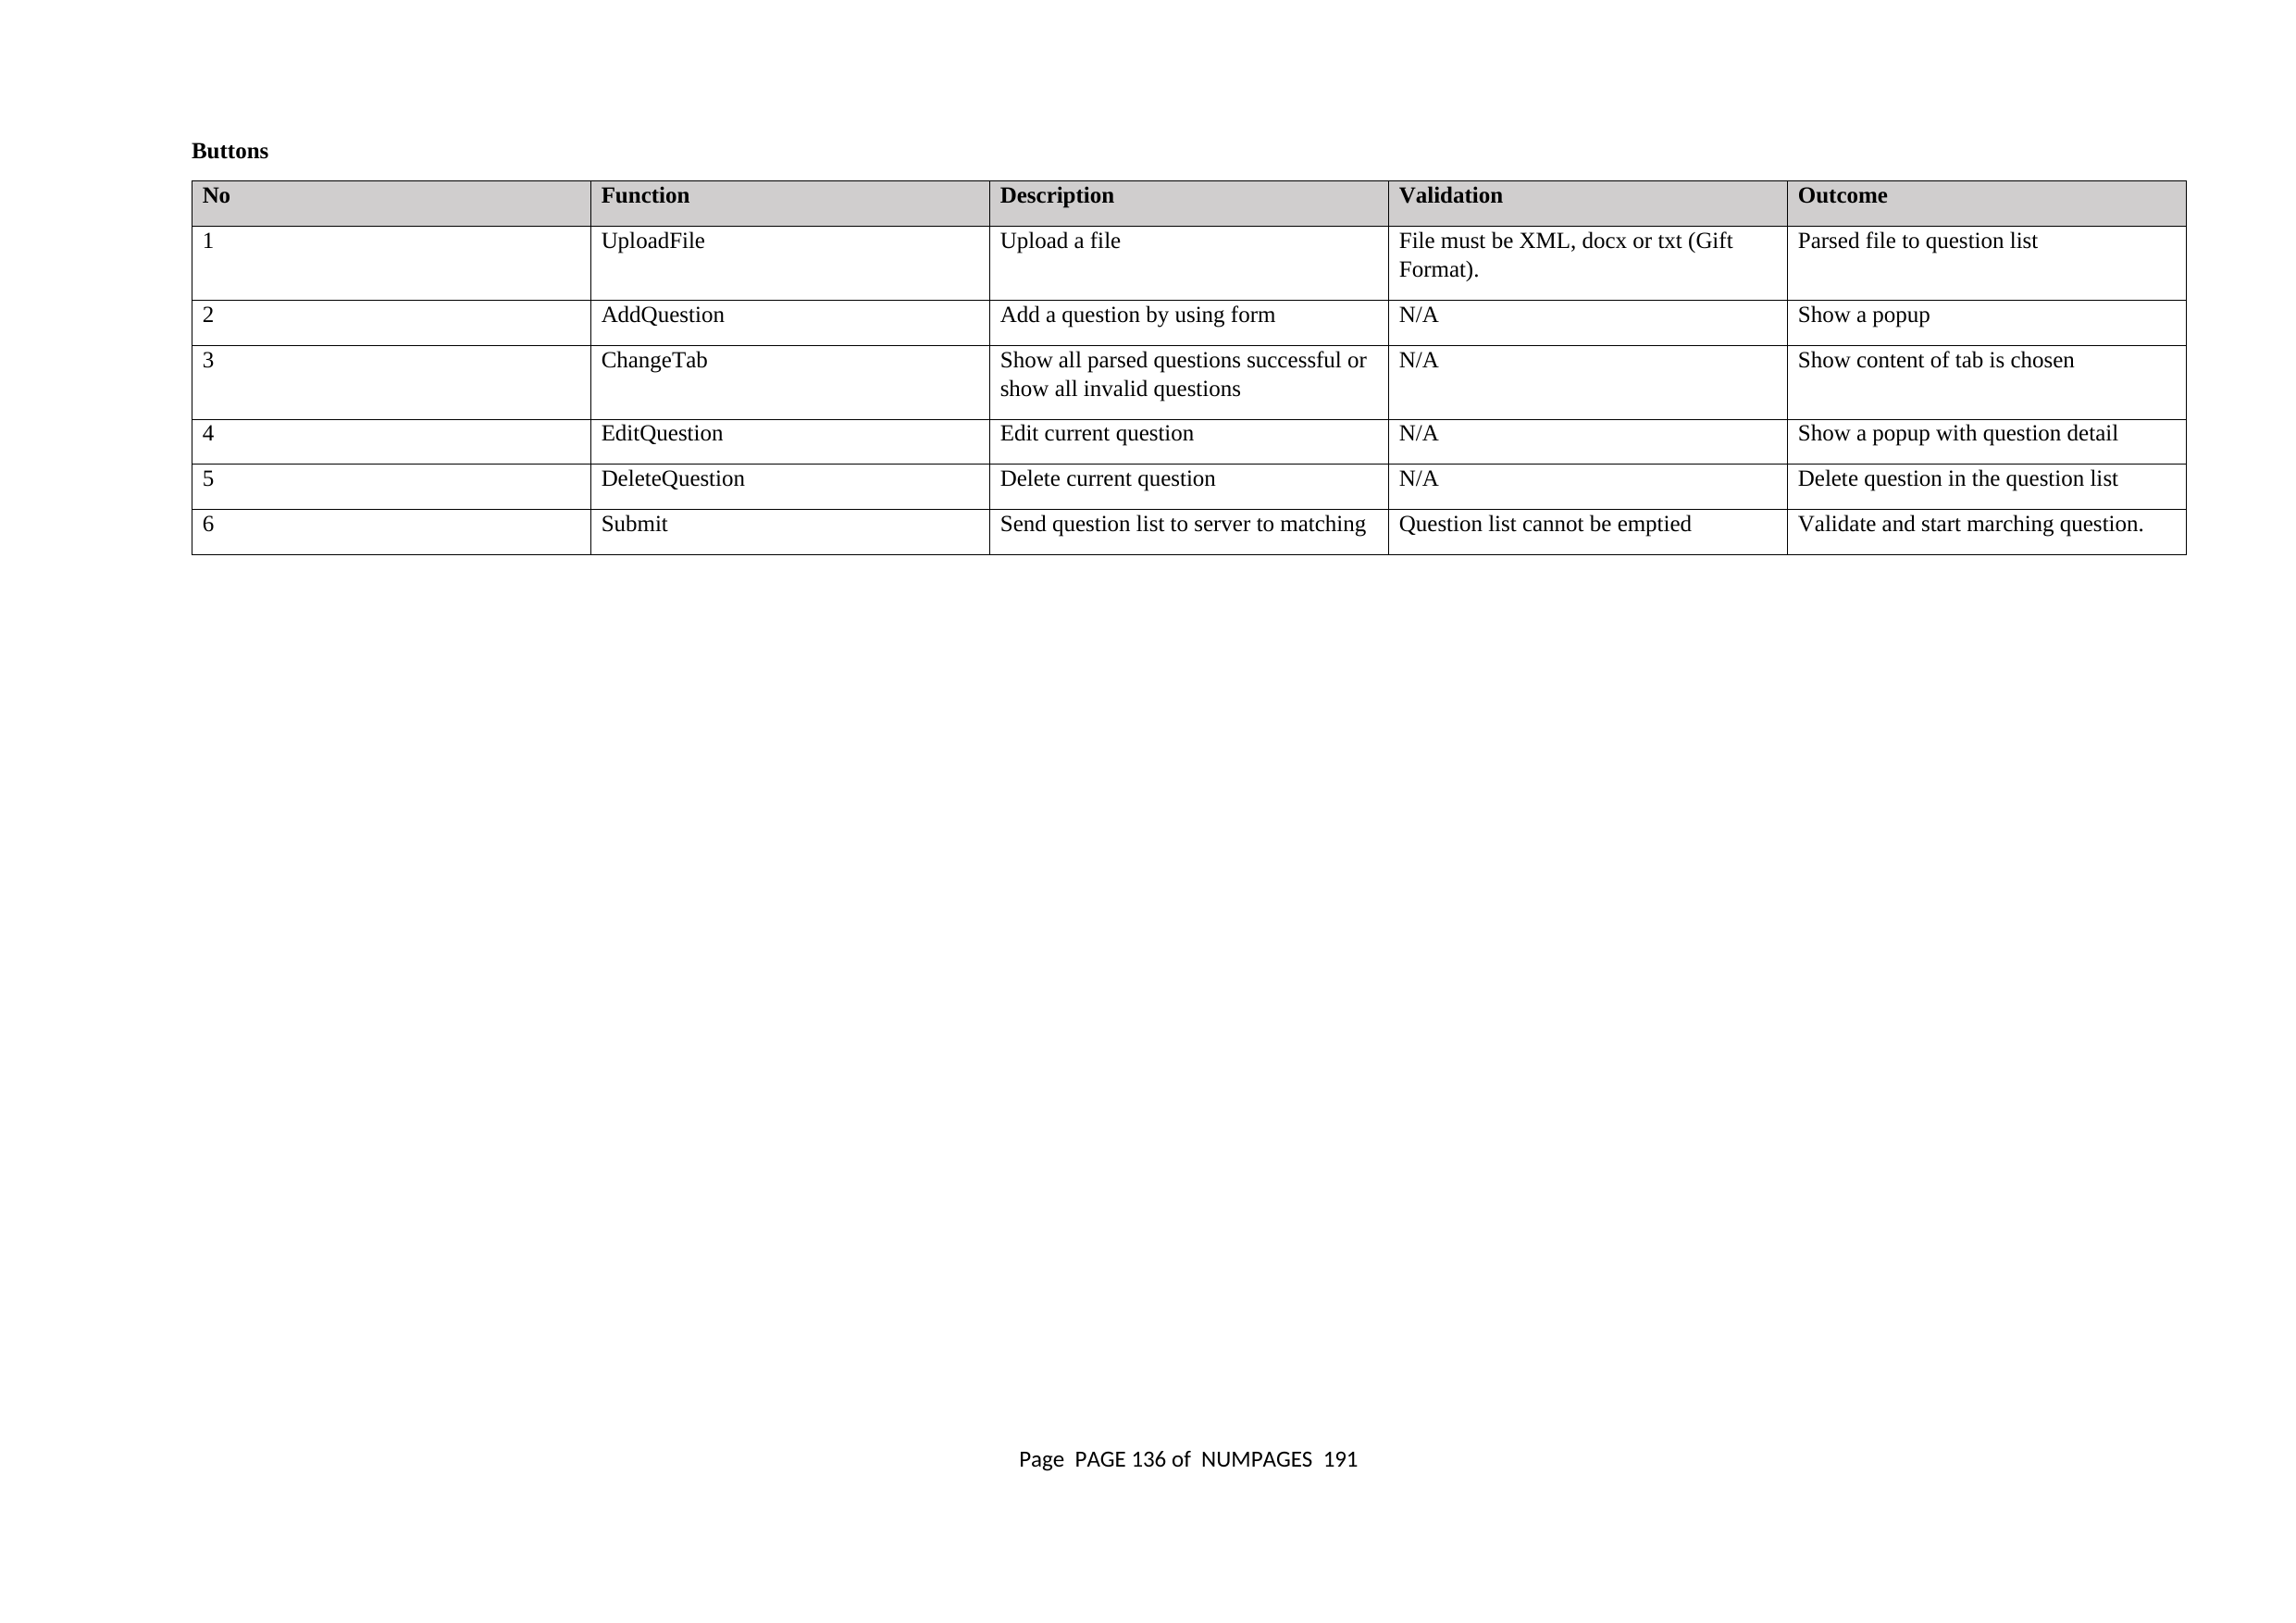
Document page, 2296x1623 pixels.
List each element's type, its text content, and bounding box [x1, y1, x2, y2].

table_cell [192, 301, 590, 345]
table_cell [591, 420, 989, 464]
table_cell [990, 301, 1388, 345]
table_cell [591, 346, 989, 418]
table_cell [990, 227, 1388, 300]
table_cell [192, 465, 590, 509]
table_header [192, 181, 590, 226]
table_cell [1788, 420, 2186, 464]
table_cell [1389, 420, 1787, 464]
text Buttons [192, 137, 2186, 163]
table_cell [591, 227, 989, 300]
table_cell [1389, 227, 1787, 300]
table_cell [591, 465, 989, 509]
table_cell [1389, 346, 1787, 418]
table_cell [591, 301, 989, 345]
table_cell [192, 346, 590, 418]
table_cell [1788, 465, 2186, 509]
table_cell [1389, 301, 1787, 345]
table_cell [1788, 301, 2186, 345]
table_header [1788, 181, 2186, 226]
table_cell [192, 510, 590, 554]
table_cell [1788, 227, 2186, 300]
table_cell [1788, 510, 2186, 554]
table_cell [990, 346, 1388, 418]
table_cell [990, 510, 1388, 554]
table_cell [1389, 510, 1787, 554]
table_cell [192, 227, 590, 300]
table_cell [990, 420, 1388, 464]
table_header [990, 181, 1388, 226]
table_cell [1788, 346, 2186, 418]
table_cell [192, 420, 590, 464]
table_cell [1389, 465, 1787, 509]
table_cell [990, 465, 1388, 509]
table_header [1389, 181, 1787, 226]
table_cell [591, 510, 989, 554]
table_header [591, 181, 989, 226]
